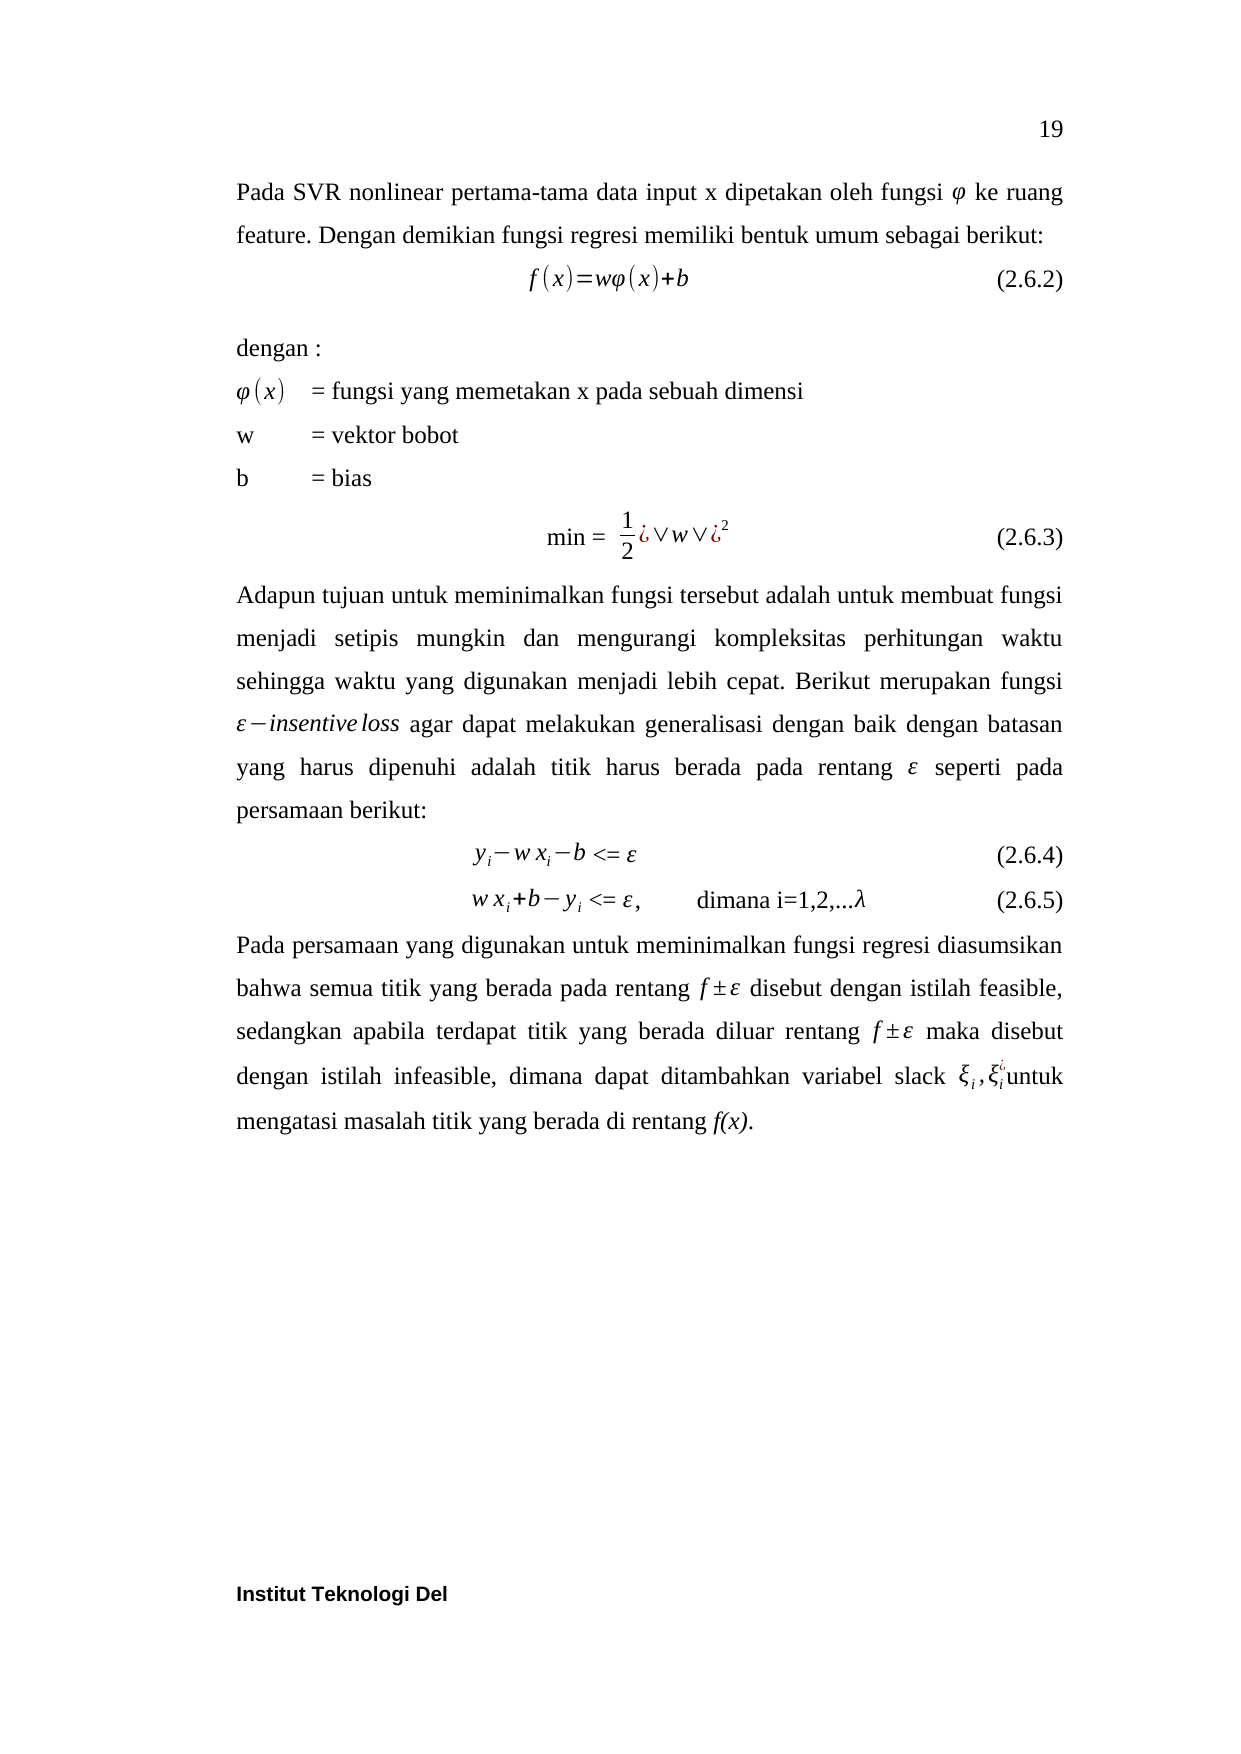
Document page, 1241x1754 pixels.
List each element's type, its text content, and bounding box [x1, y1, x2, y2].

text b = bias [236, 463, 1063, 492]
text = fungsi yang memetakan x pada sebuah dimensi [236, 376, 1063, 406]
text w = vektor bobot [236, 420, 1063, 449]
text Pada SVR nonlinear pertama-tama data input x dipetakan oleh fungsi ke ruang feature. Dengan demikian fungsi regresi memiliki bentuk umum sebagai berikut: [236, 177, 1063, 249]
text Pada persamaan yang digunakan untuk meminimalkan fungsi regresi diasumsikan bahwa semua titik yang berada pada rentang disebut dengan istilah feasible, sedangkan apabila terdapat titik yang berada diluar rentang maka disebut dengan istilah infeasible, dimana dapat ditambahkan variabel slack untuk mengatasi masalah titik yang berada di rentang f(x). [236, 930, 1063, 1135]
text <= , dimana i=1,2,... (2.6.5) [236, 884, 1063, 916]
text <= (2.6.4) [236, 838, 1063, 870]
text (2.6.2) [236, 263, 1063, 293]
text min = (2.6.3) [236, 506, 1063, 565]
text Adapun tujuan untuk meminimalkan fungsi tersebut adalah untuk membuat fungsi menjadi setipis mungkin dan mengurangi kompleksitas perhitungan waktu sehingga waktu yang digunakan menjadi lebih cepat. Berikut merupakan fungsi agar dapat melakukan generalisasi dengan baik dengan batasan yang harus dipenuhi adalah titik harus berada pada rentang seperti pada persamaan berikut: [236, 580, 1063, 824]
text dengan : [236, 333, 1063, 361]
